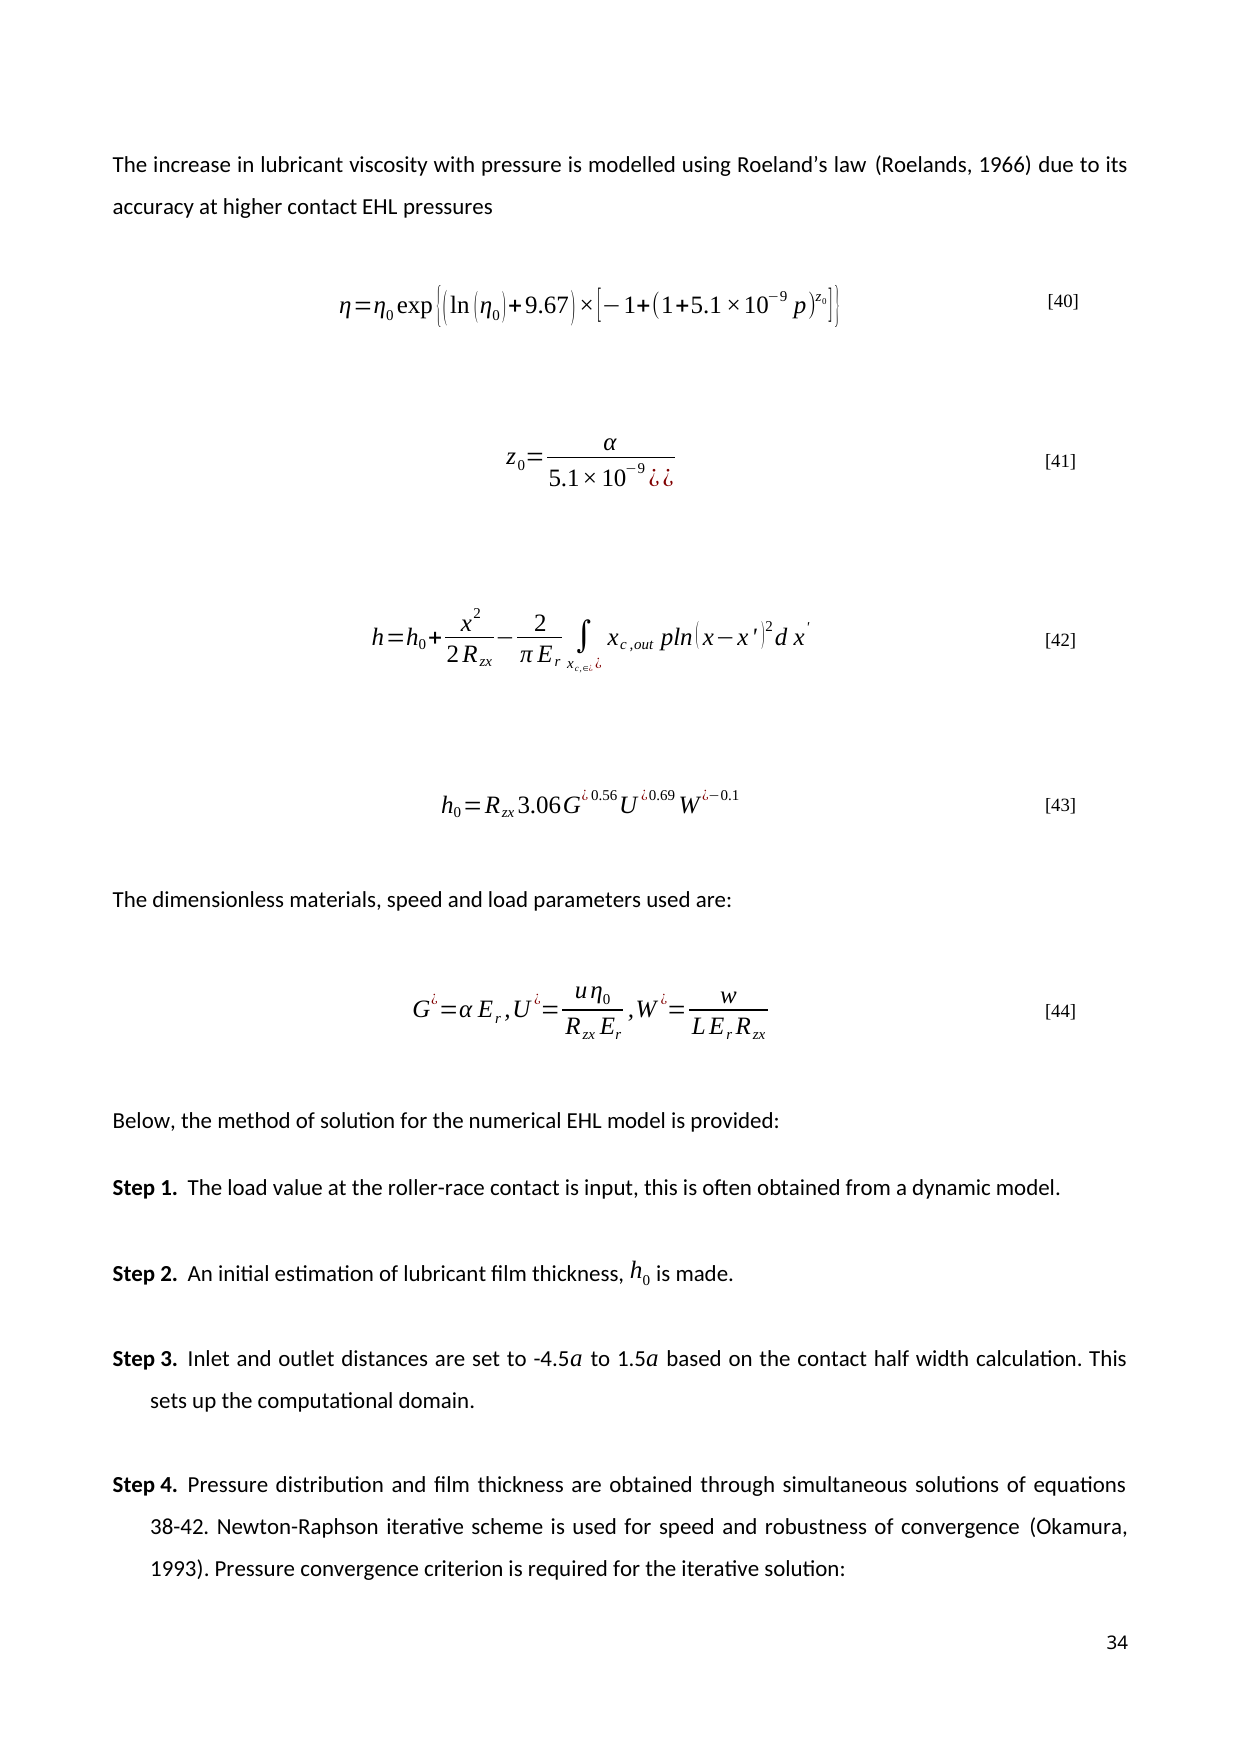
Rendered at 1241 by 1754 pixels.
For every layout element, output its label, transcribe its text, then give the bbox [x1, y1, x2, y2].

list The load value at the roller-race contact is input, this is often obtained from a dynamic model. [112, 1173, 1128, 1201]
list Pressure distribution and film thickness are obtained through simultaneous solutions of equations 38-42. Newton-Raphson iterative scheme is used for speed and robustness of convergence . Pressure convergence criterion is required for the iterative solution: [112, 1470, 1128, 1582]
table_header [148, 762, 1033, 860]
table_header [42] [1034, 579, 1093, 712]
text The increase in lubricant viscosity with pressure is modelled using Roeland’s law due to its accuracy at higher contact EHL pressures [112, 150, 1128, 220]
text Below, the method of solution for the numerical EHL model is provided: [112, 1106, 1128, 1134]
text The dimensionless materials, speed and load parameters used are: [112, 885, 1128, 913]
table_header [44] [1034, 952, 1093, 1081]
table_header [148, 952, 1033, 1081]
list Inlet and outlet distances are set to -4.5 to 1.5 based on the contact half width calculation. This sets up the computational domain. [112, 1344, 1128, 1414]
table_header [148, 404, 1033, 529]
table_header [148, 259, 1033, 354]
table_header [43] [1034, 762, 1093, 860]
table_header [41] [1034, 404, 1093, 529]
list An initial estimation of lubricant film thickness, is made. [112, 1257, 1128, 1288]
table_header [148, 579, 1033, 712]
table_header [40] [1034, 259, 1093, 354]
